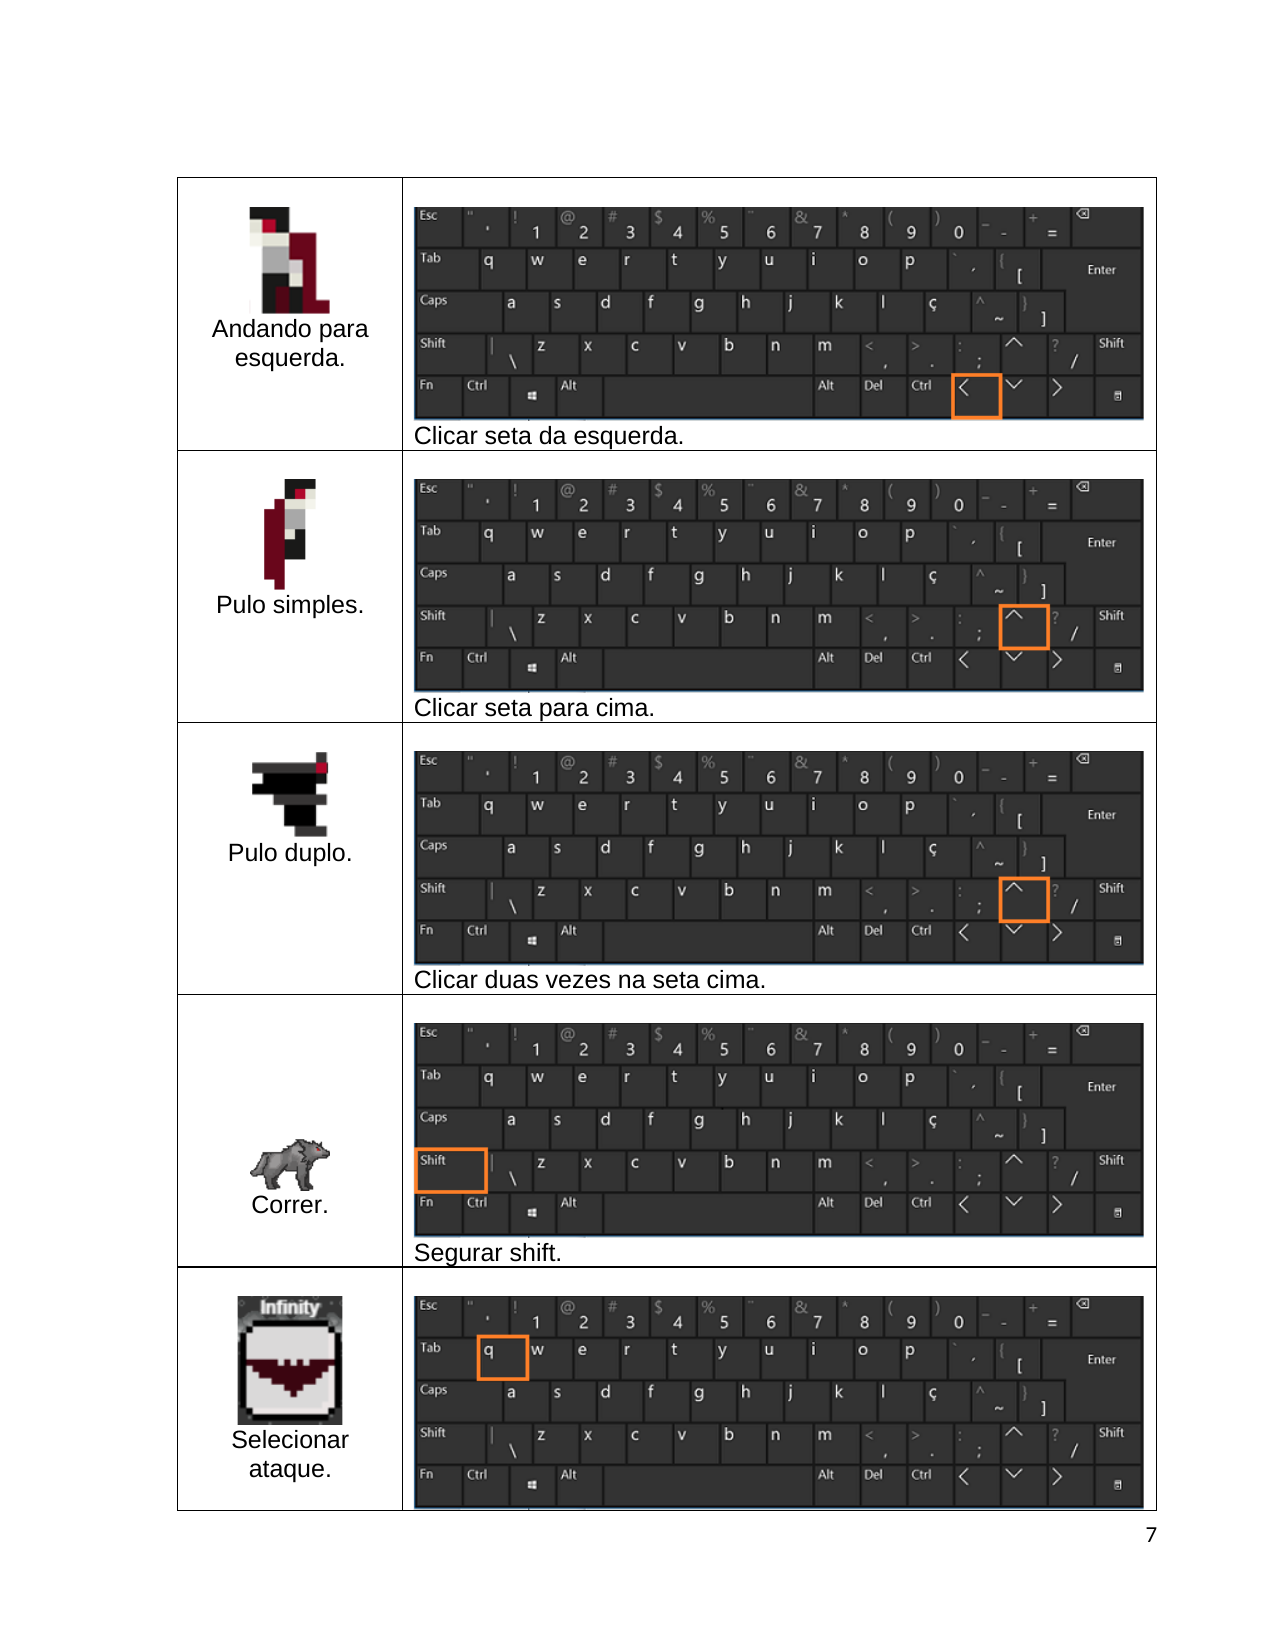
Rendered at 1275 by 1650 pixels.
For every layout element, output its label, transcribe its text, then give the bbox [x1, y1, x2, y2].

picture [413, 479, 1144, 693]
picture [249, 207, 331, 315]
table_cell Clicar seta para cima. [403, 451, 1156, 722]
picture [250, 1138, 330, 1191]
table_cell Andando para esquerda. [178, 178, 402, 449]
table_cell Clicar duas vezes na seta cima. [403, 723, 1156, 994]
picture [413, 1296, 1144, 1510]
picture [237, 1296, 343, 1425]
table_cell Clicar na letra Q. [403, 1268, 1156, 1510]
picture [413, 1023, 1144, 1238]
table_cell Selecionar ataque. [178, 1268, 402, 1510]
table_cell Correr. [178, 995, 402, 1266]
picture [413, 751, 1144, 966]
table_cell Pulo simples. [178, 451, 402, 722]
picture [252, 751, 329, 838]
picture [263, 479, 317, 591]
table_cell Pulo duplo. [178, 723, 402, 994]
table_cell Clicar seta da esquerda. [403, 178, 1156, 449]
table_cell Segurar shift. [403, 995, 1156, 1266]
picture [413, 207, 1144, 421]
